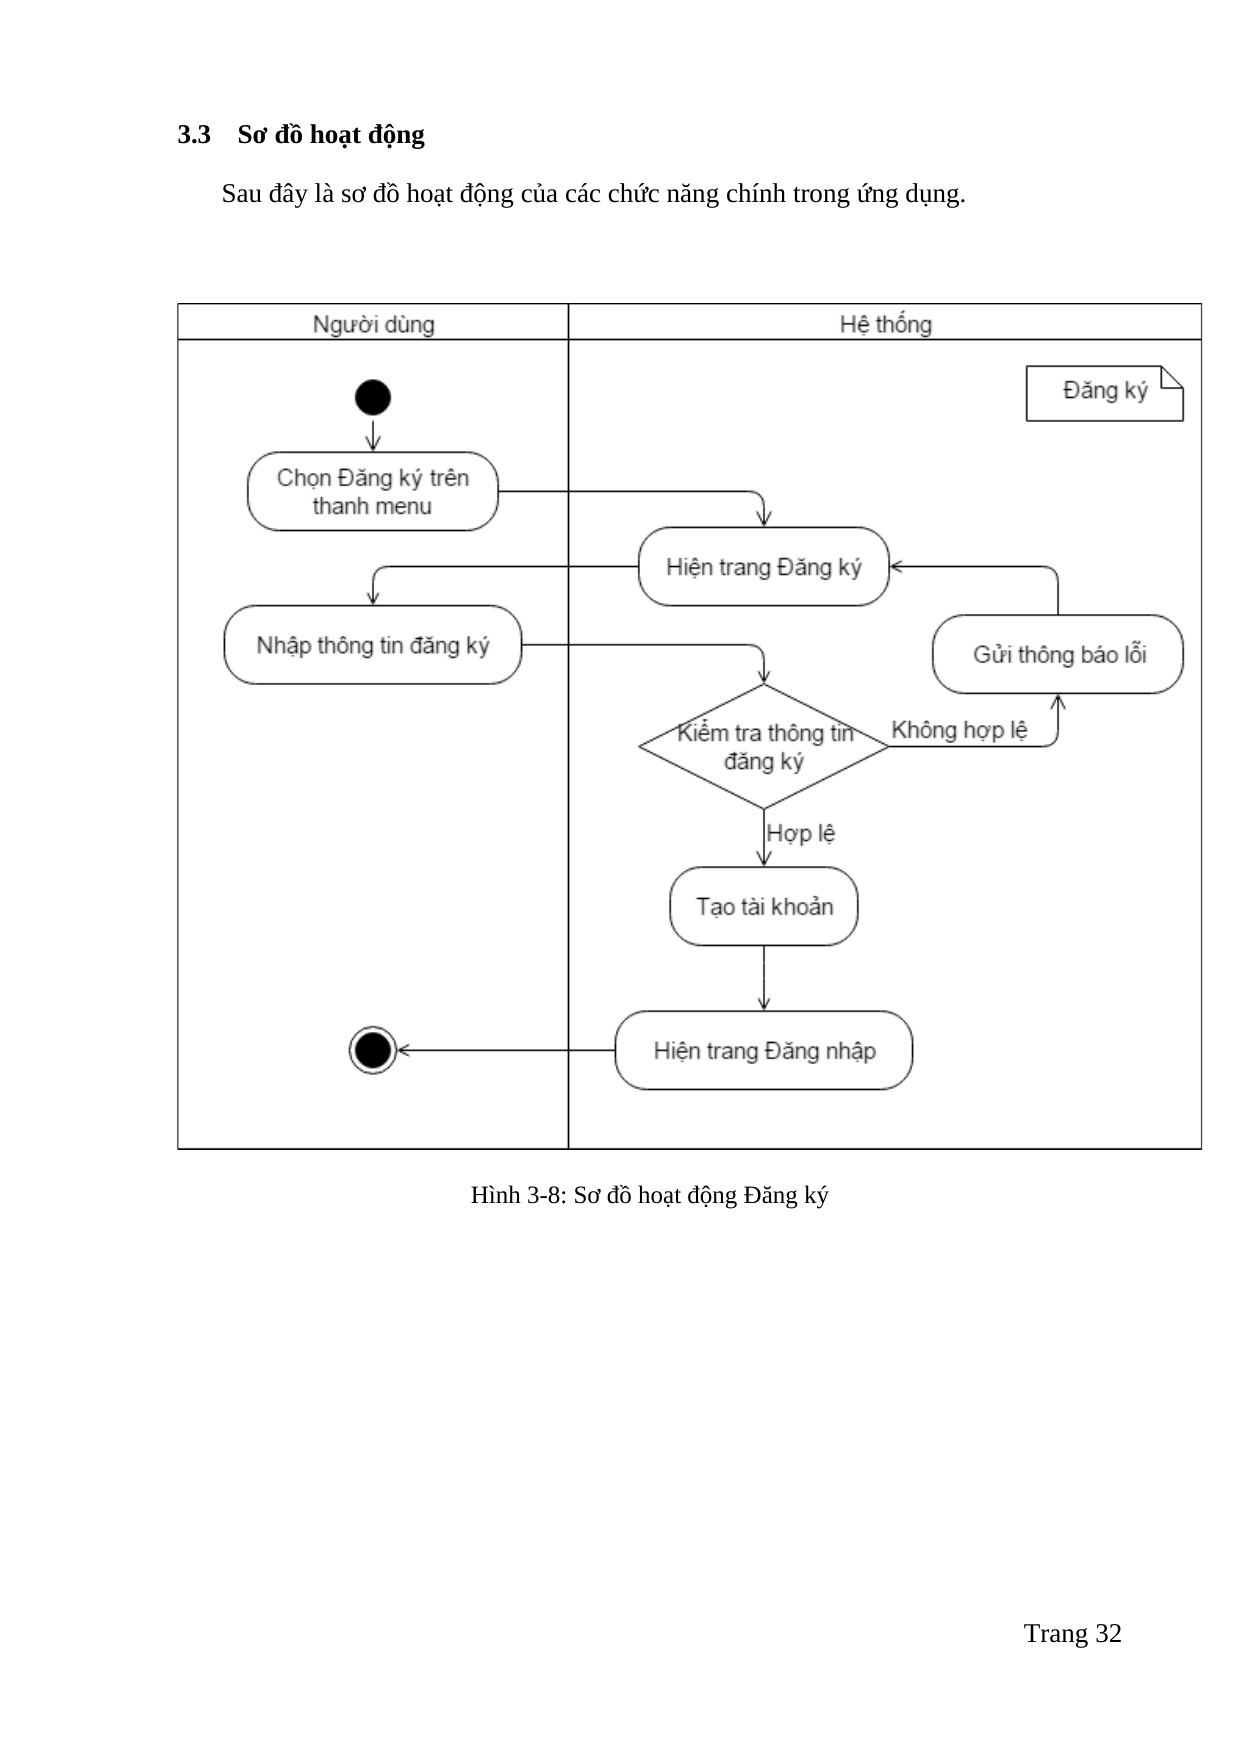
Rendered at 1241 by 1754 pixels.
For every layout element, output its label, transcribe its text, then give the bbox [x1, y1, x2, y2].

text Sau đây là sơ đồ hoạt động của các chức năng chính trong ứng dụng. [177, 177, 1122, 208]
picture [177, 303, 1203, 1150]
subtitle Sơ đồ hoạt động [177, 118, 1122, 149]
